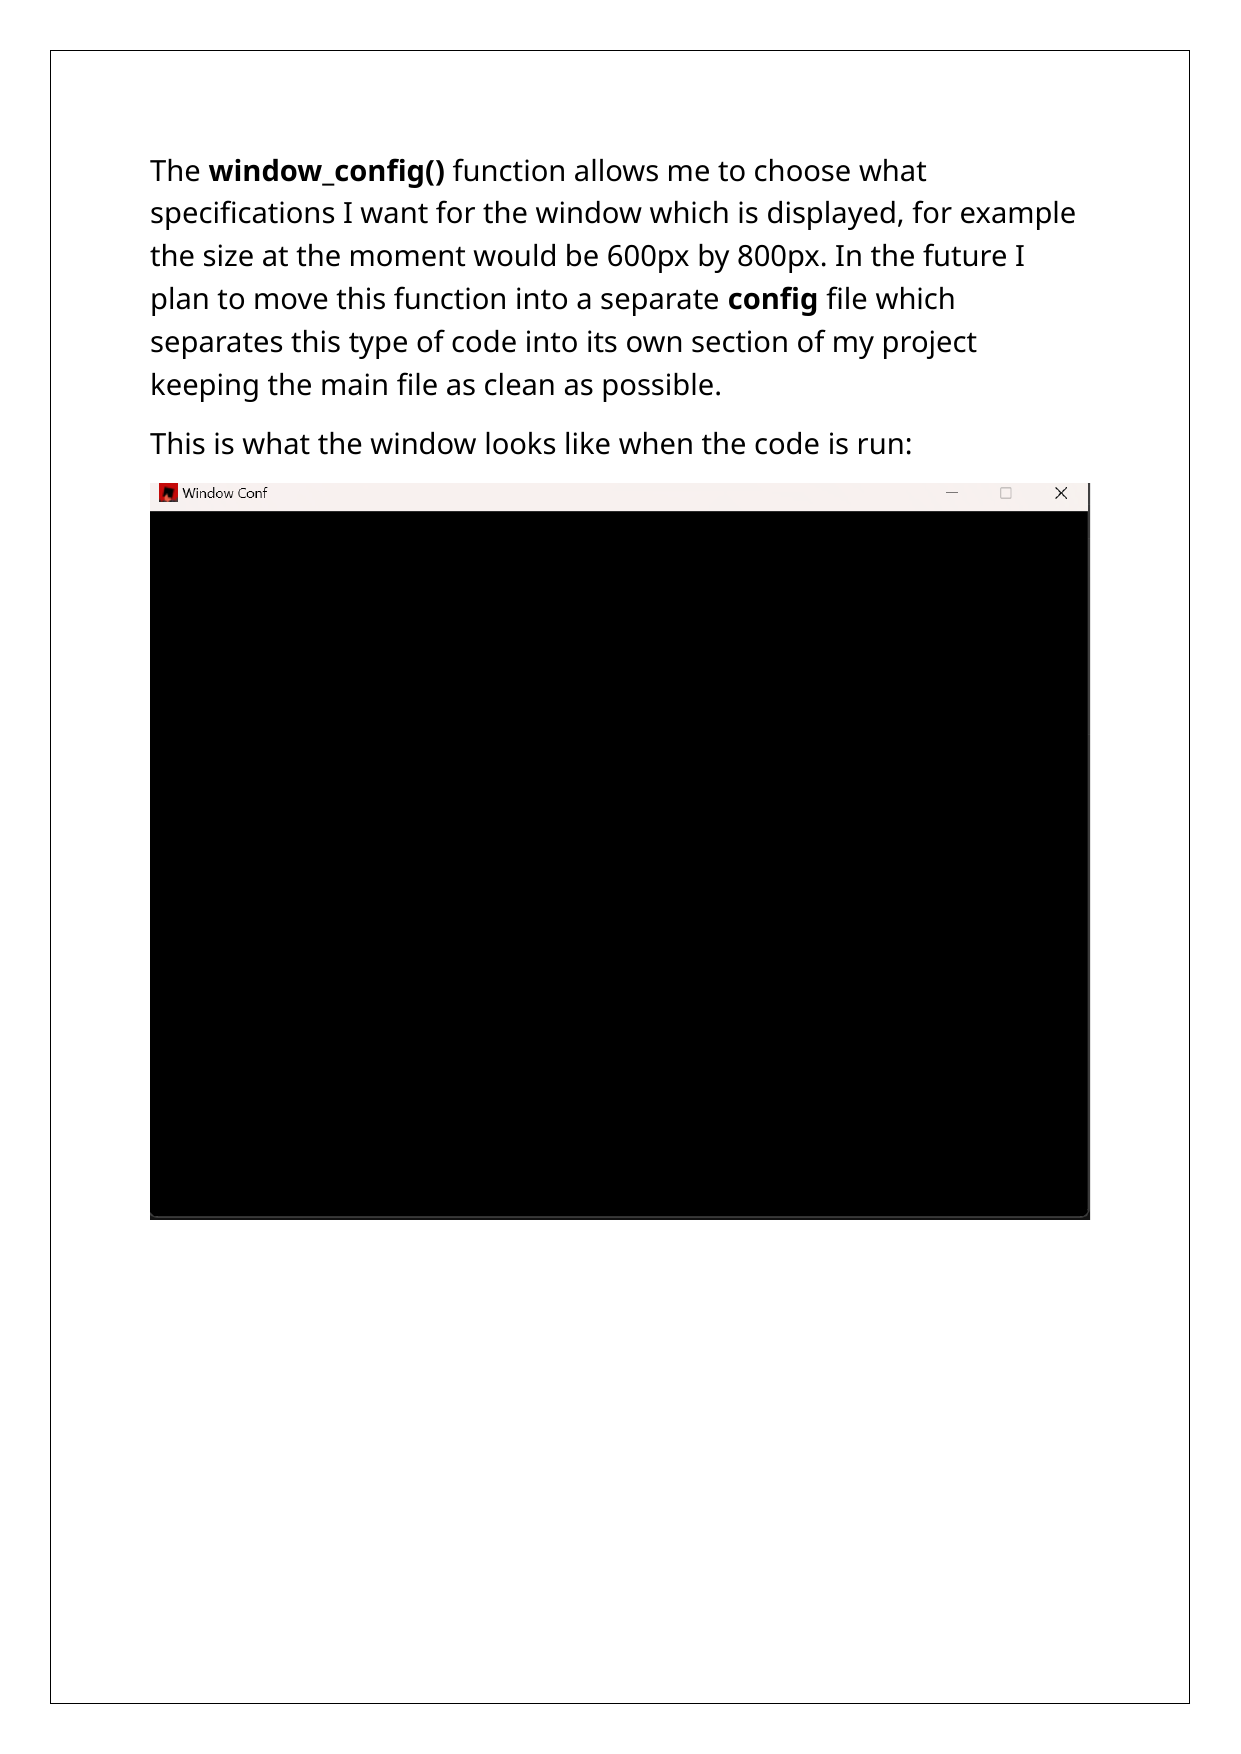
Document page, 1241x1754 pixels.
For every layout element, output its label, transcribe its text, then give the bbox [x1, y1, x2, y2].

text The window_config() function allows me to choose what specifications I want for the window which is displayed, for example the size at the moment would be 600px by 800px. In the future I plan to move this function into a separate config file which separates this type of code into its own section of my project keeping the main file as clean as possible. [150, 150, 1090, 404]
picture [150, 483, 1091, 1220]
text This is what the window looks like when the code is run: [150, 423, 1090, 463]
